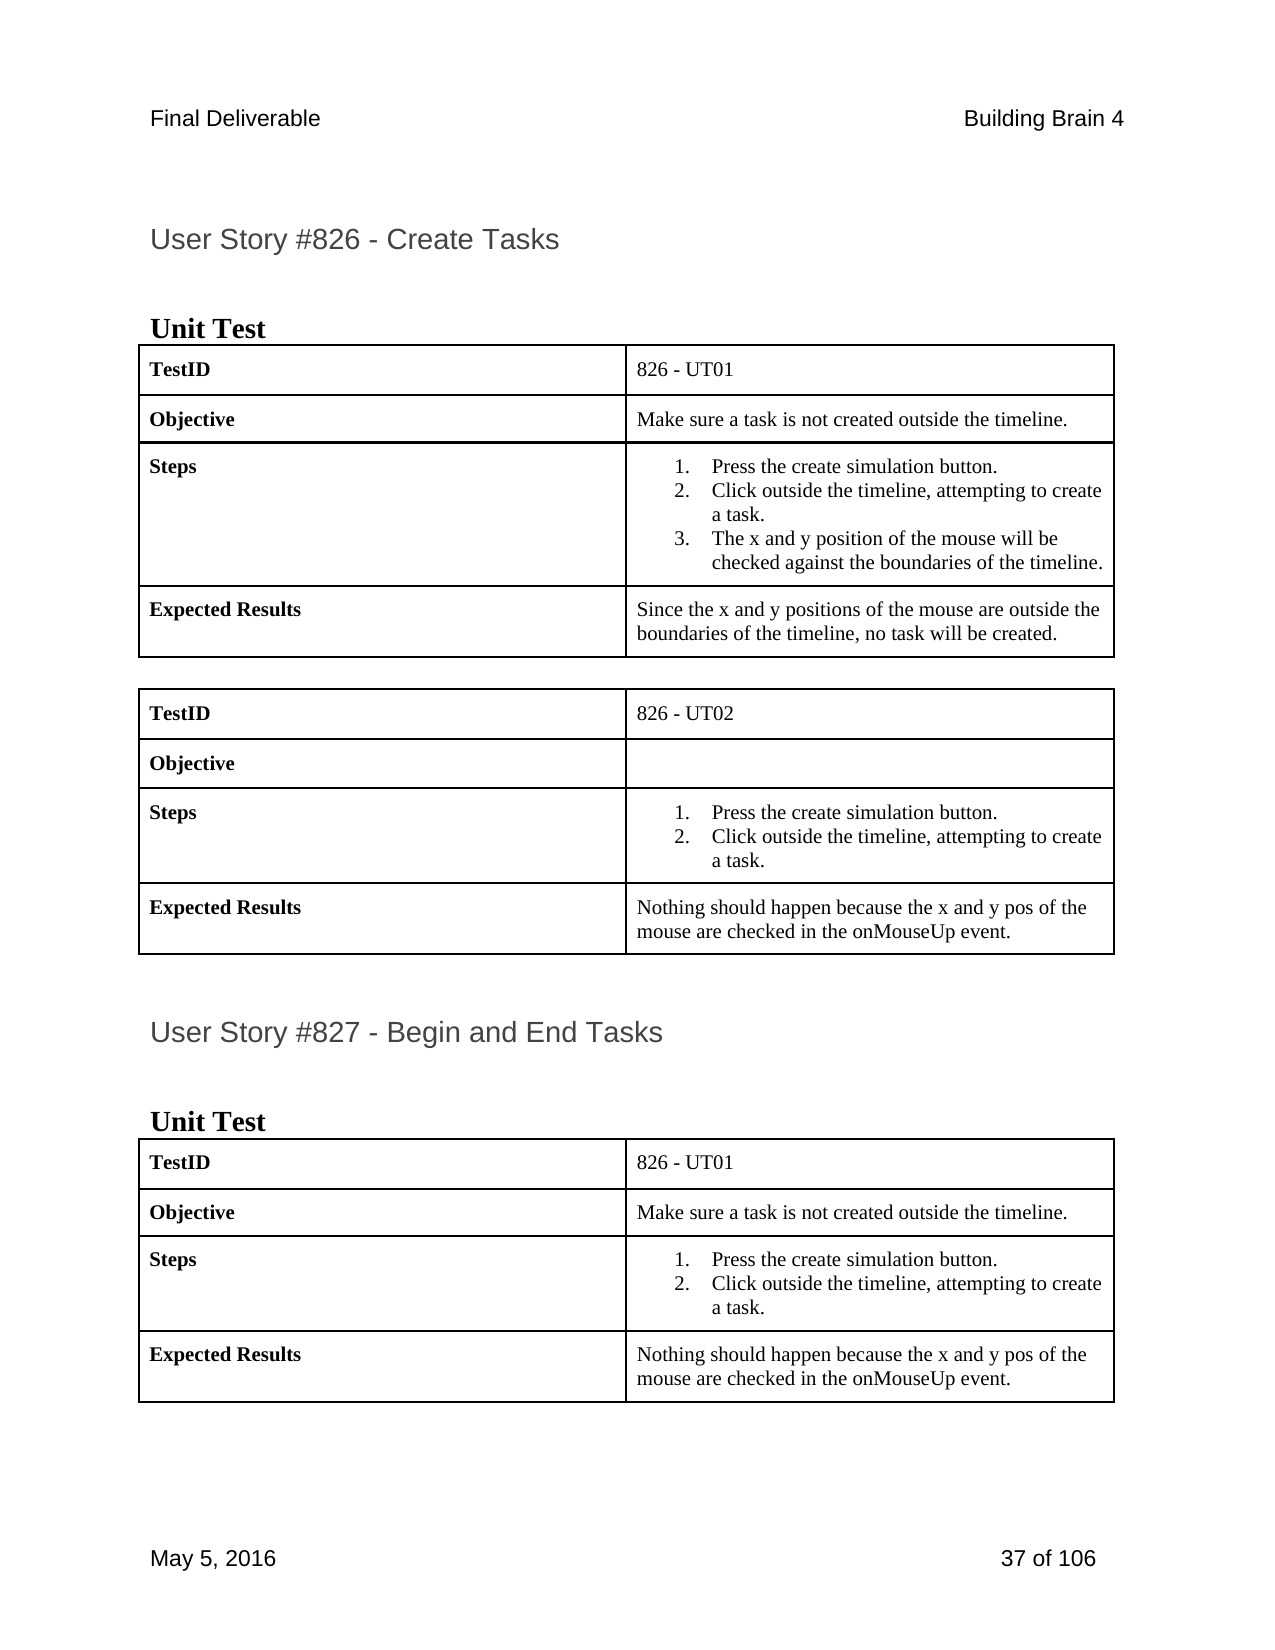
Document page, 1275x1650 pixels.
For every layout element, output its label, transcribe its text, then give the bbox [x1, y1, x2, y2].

subtitle User Story #826 - Create Tasks [150, 222, 1125, 255]
table_cell Steps [140, 444, 625, 584]
table_cell Steps [140, 1237, 625, 1330]
table_header 826 - UT01 [627, 1140, 1113, 1188]
table_cell Expected Results [140, 1332, 625, 1401]
table_header TestID [140, 1140, 625, 1188]
table_cell Press the create simulation button. Click outside the timeline, attempting to create a task. The x and y position of the mouse will be checked against the boundaries of the timeline. [627, 444, 1113, 584]
table_header 826 - UT01 [627, 346, 1113, 394]
table_cell Steps [140, 789, 625, 882]
table_cell Press the create simulation button. Click outside the timeline, attempting to create a task. [627, 789, 1113, 882]
table_cell Make sure a task is not created outside the timeline. [627, 1190, 1113, 1235]
subtitle Unit Test [150, 311, 1125, 344]
table_header 826 - UT02 [627, 690, 1113, 738]
table_cell Press the create simulation button. Click outside the timeline, attempting to create a task. [627, 1237, 1113, 1330]
table_cell Objective [140, 396, 625, 441]
table_cell Nothing should happen because the x and y pos of the mouse are checked in the onMouseUp event. [627, 884, 1113, 953]
table_header TestID [140, 346, 625, 394]
table_cell Expected Results [140, 884, 625, 953]
table_cell [627, 740, 1113, 787]
table_header TestID [140, 690, 625, 738]
table_cell Make sure a task is not created outside the timeline. [627, 396, 1113, 441]
subtitle Unit Test [150, 1104, 1125, 1138]
table_cell Expected Results [140, 587, 625, 656]
table_cell Nothing should happen because the x and y pos of the mouse are checked in the onMouseUp event. [627, 1332, 1113, 1401]
table_cell Objective [140, 740, 625, 787]
table_cell Since the x and y positions of the mouse are outside the boundaries of the timeline, no task will be created. [627, 587, 1113, 656]
subtitle User Story #827 - Begin and End Tasks [150, 1015, 1125, 1049]
table_cell Objective [140, 1190, 625, 1235]
